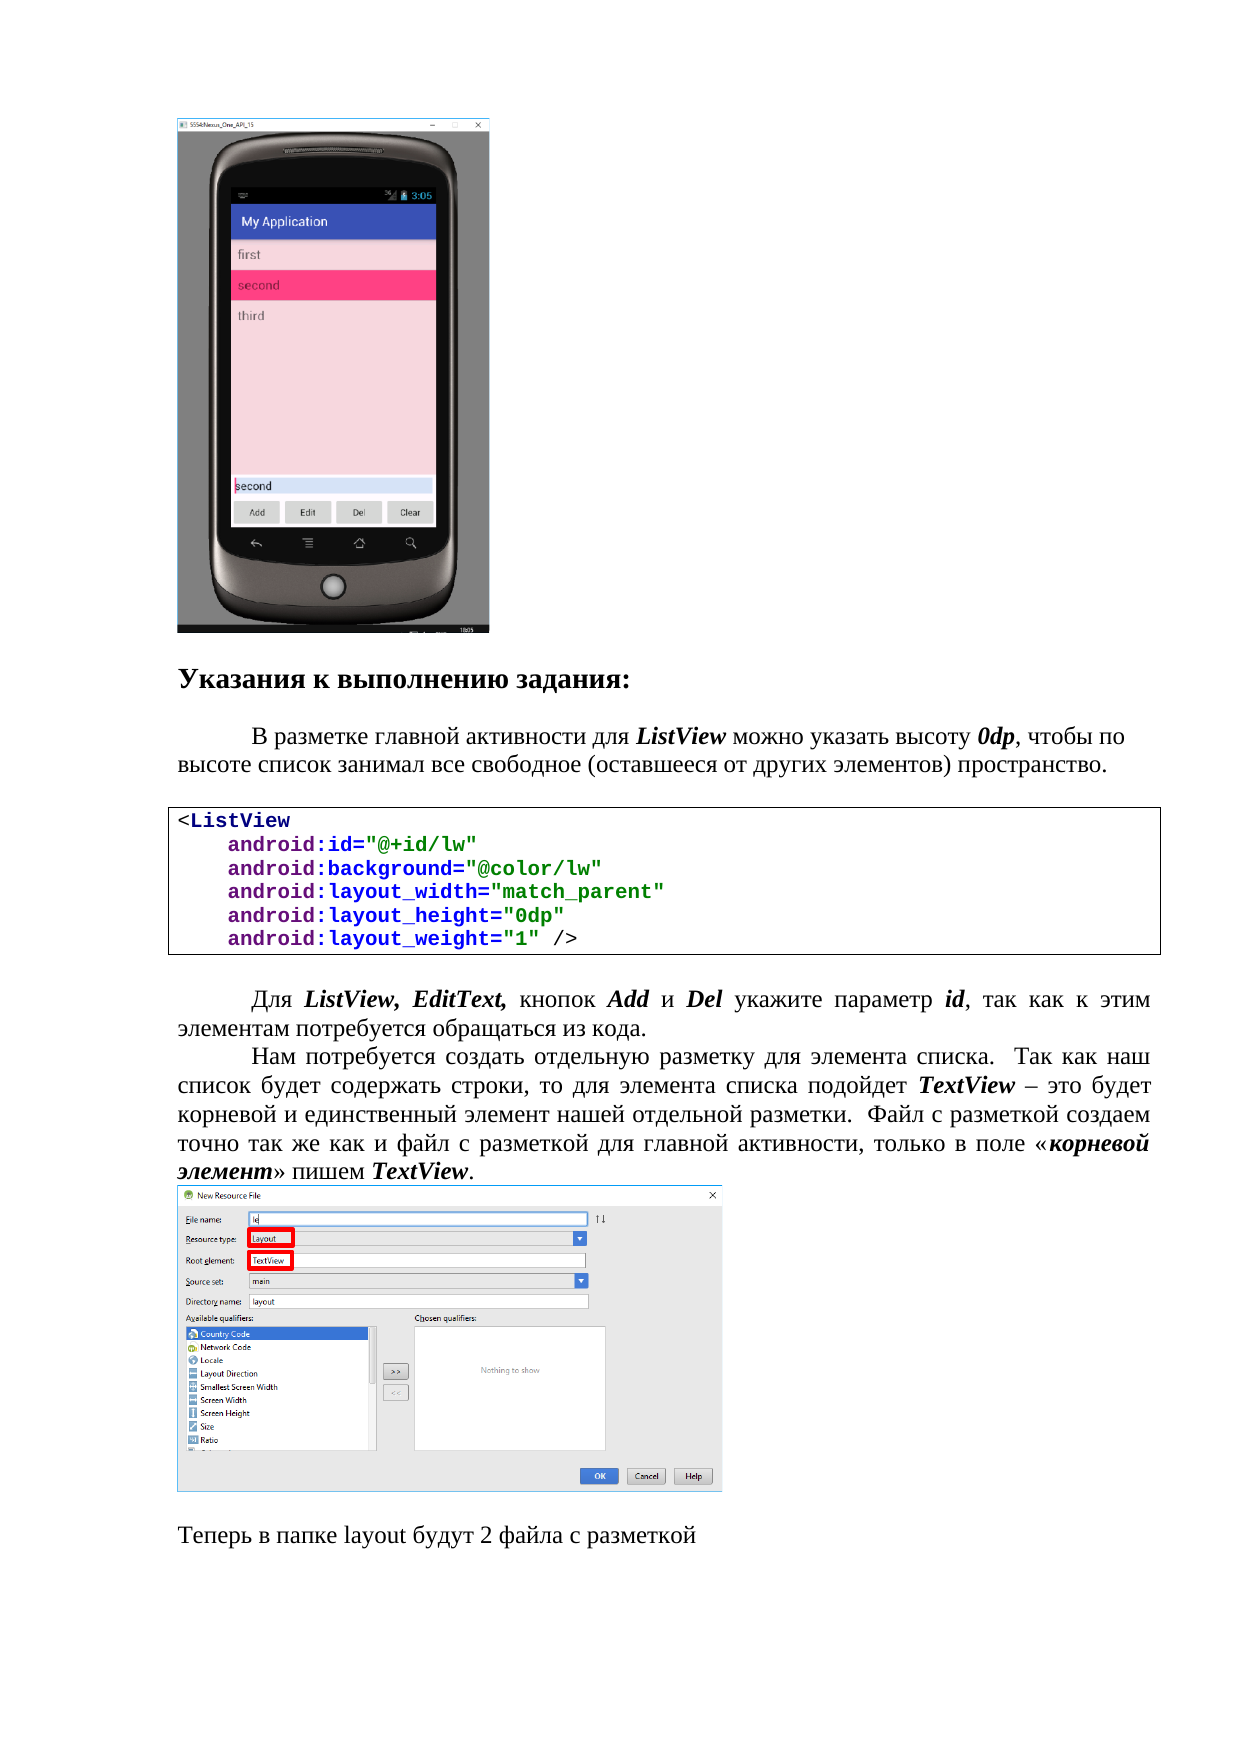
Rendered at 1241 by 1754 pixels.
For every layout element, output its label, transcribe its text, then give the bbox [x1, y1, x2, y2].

text Теперь в папке layout будут 2 файла с разметкой [177, 1520, 1152, 1549]
text В разметке главной активности для ListView можно указать высоту 0dp, чтобы по высоте список занимал все свободное (оставшееся от других элементов) пространство. [177, 721, 1152, 778]
text <ListView android:id="@+id/lw" android:background="@color/lw" android:layout_width="match_parent" android:layout_height="0dp" android:layout_weight="1" /> [169, 808, 1160, 954]
text Указания к выполнению задания: [177, 661, 1152, 695]
text Нам потребуется создать отдельную разметку для элемента списка. Так как наш список будет содержать строки, то для элемента списка подойдет TextView – это будет корневой и единственный элемент нашей отдельной разметки. Файл с разметкой создаем точно так же как и файл с разметкой для главной активности, только в поле «корневой элемент» пишем TextView. [177, 1041, 1152, 1185]
picture [177, 118, 490, 633]
picture [177, 1185, 723, 1492]
text Для ListView, EditText, кнопок Add и Del укажите параметр id, так как к этим элементам потребуется обращаться из кода. [177, 984, 1152, 1041]
